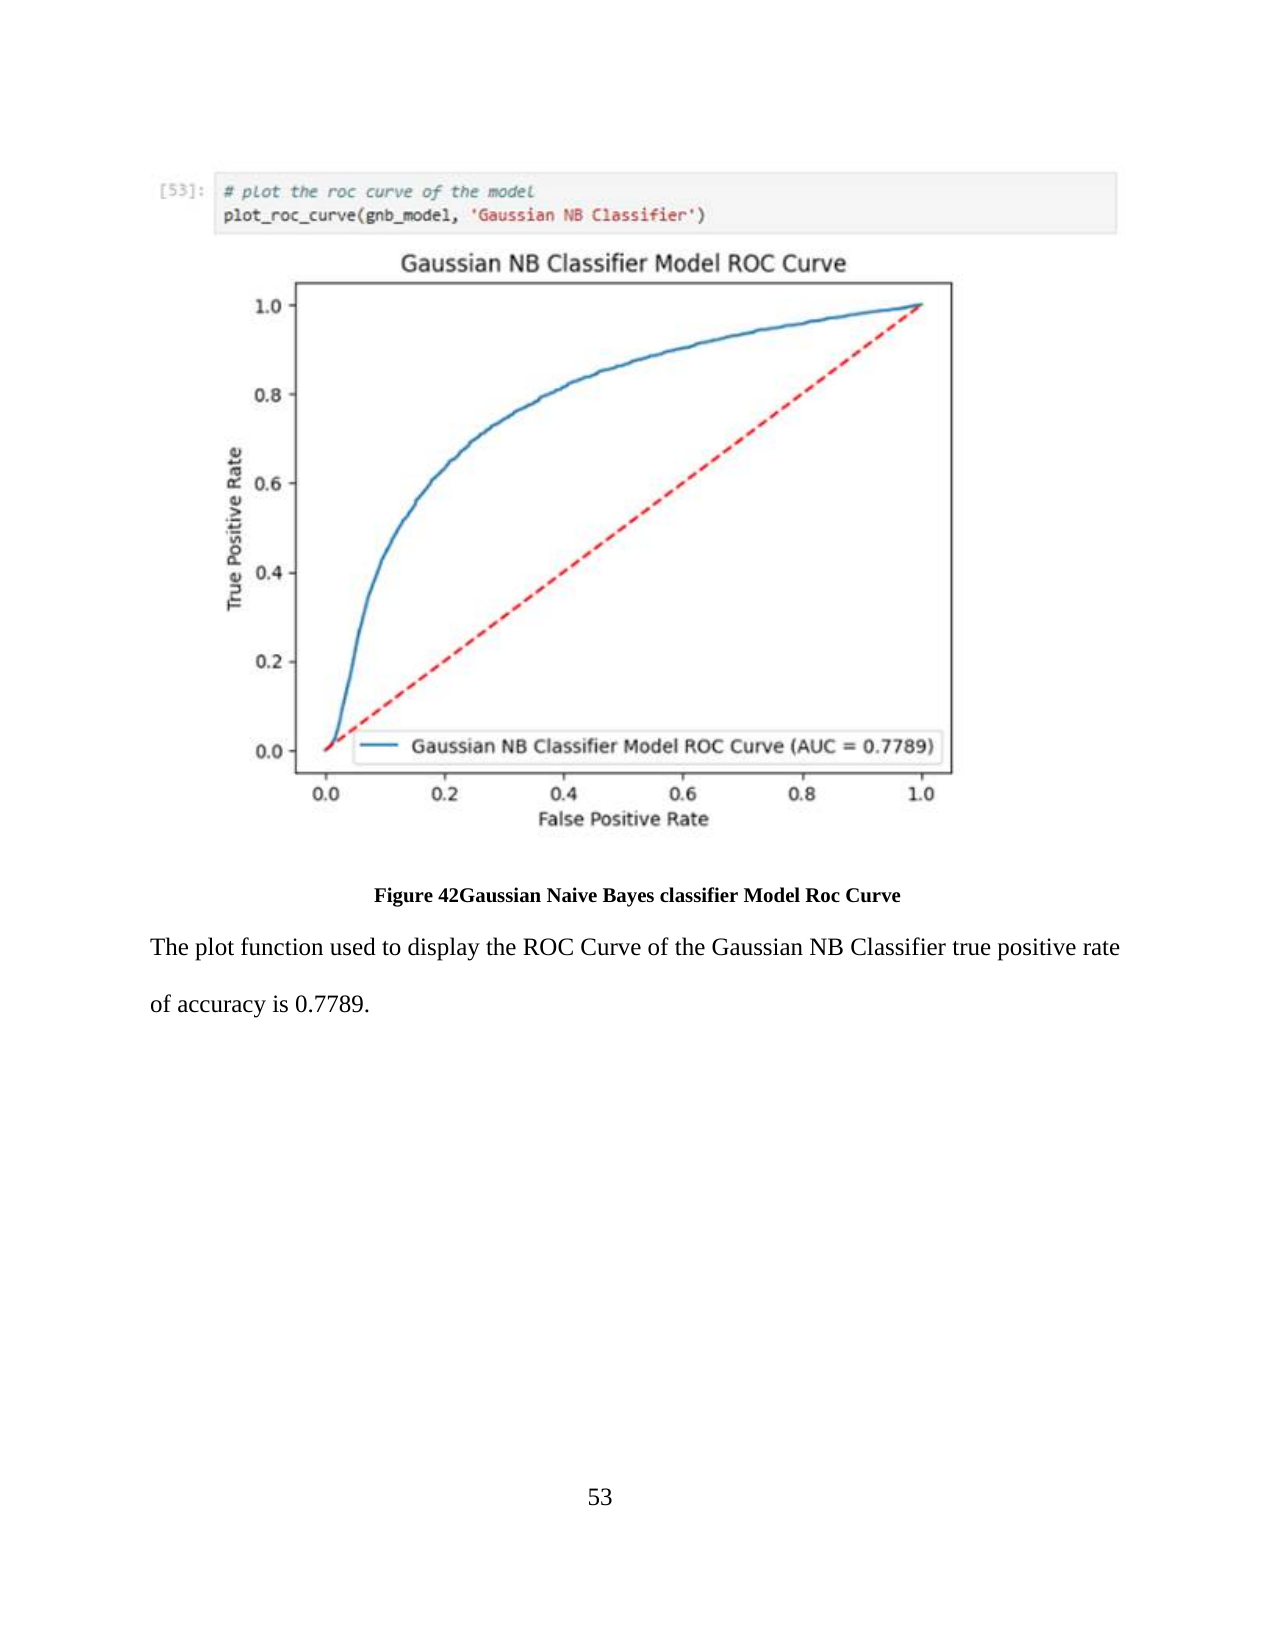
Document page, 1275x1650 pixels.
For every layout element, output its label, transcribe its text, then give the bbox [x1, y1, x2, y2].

picture [150, 150, 1125, 855]
text The plot function used to display the ROC Curve of the Gaussian NB Classifier true positive rate of accuracy is 0.7789. [150, 932, 1125, 1018]
text Figure 42Gaussian Naive Bayes classifier Model Roc Curve [150, 883, 1125, 907]
